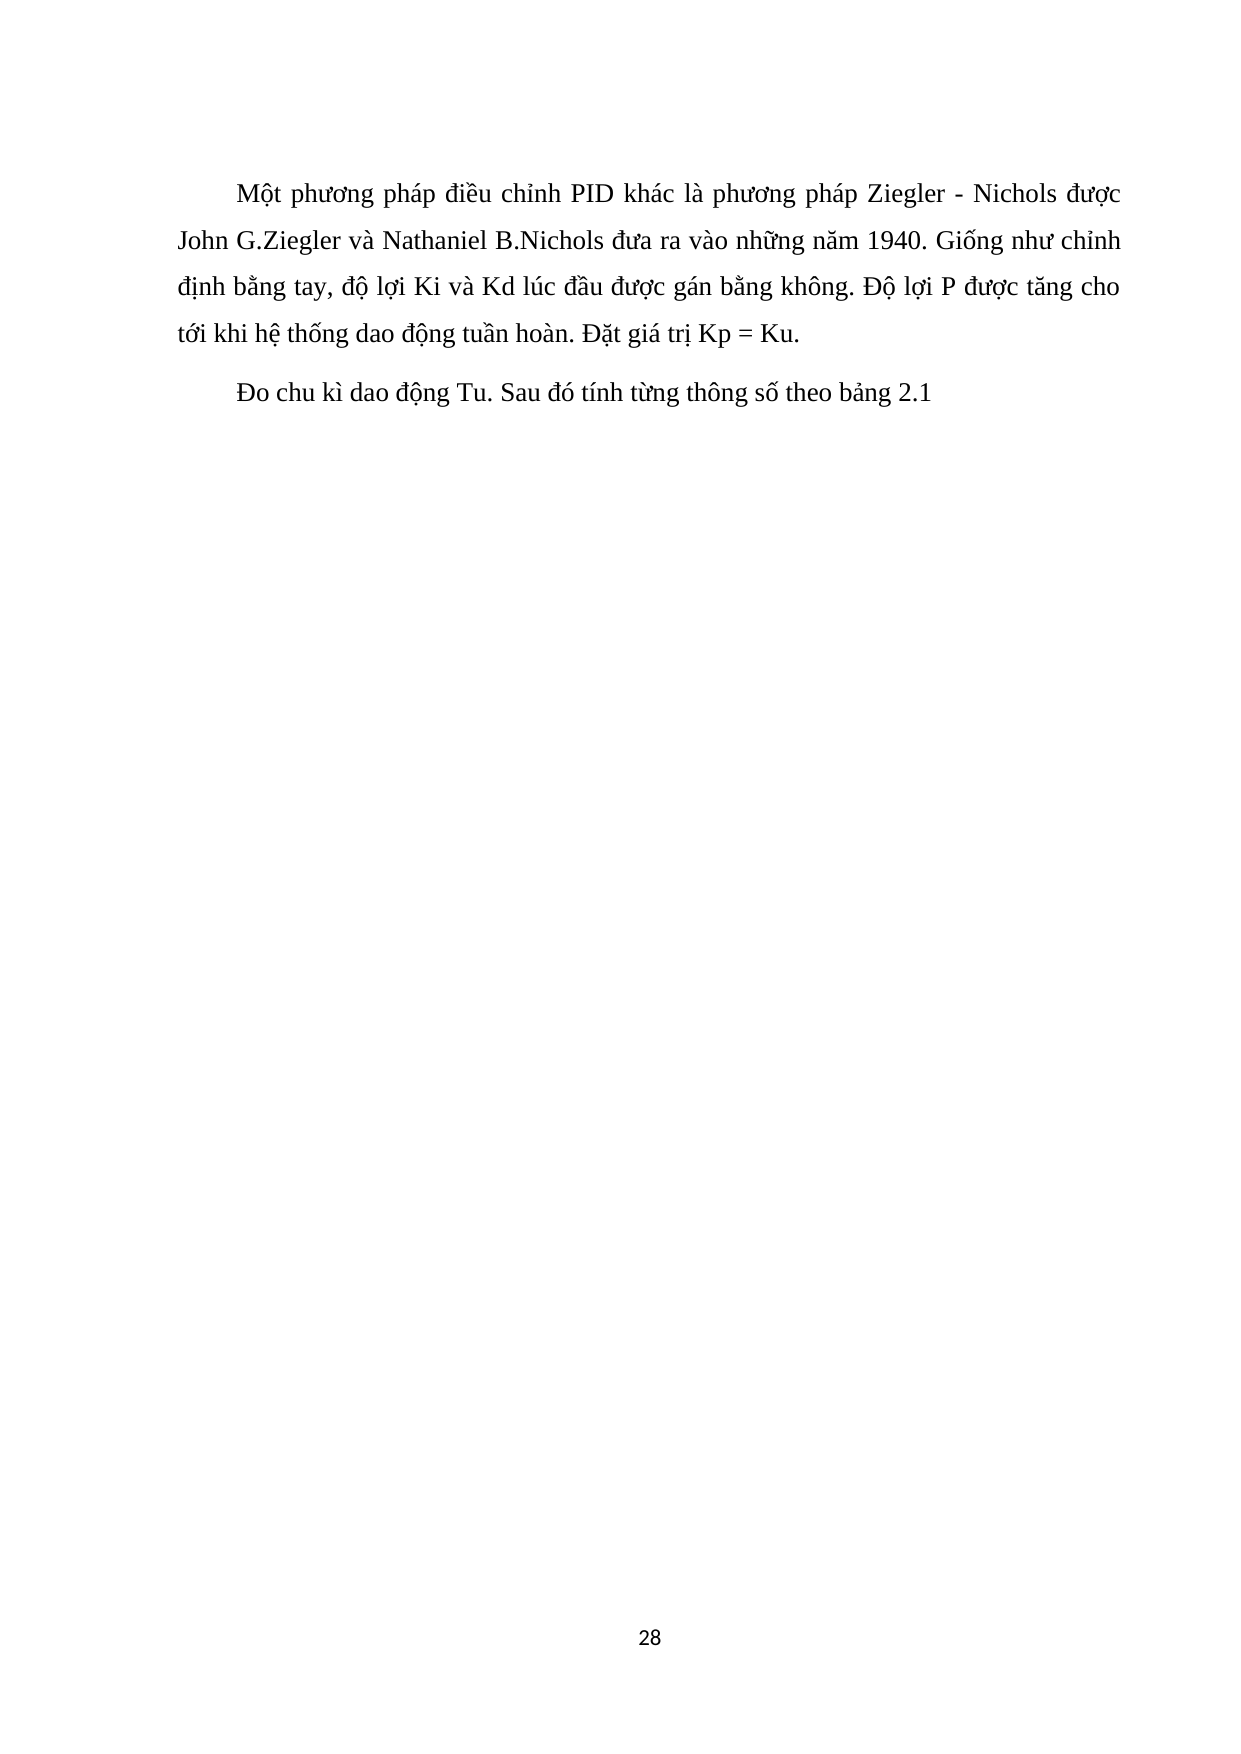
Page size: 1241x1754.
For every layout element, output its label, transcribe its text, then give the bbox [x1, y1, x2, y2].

text Một phương pháp điều chỉnh PID khác là phương pháp Ziegler - Nichols được John G.Ziegler và Nathaniel B.Nichols đưa ra vào những năm 1940. Giống như chỉnh định bằng tay, độ lợi Ki và Kd lúc đầu được gán bằng không. Độ lợi P được tăng cho tới khi hệ thống dao động tuần hoàn. Đặt giá trị Kp = Ku. [177, 177, 1122, 348]
text Đo chu kì dao động Tu. Sau đó tính từng thông số theo bảng 2.1 [177, 376, 1122, 407]
